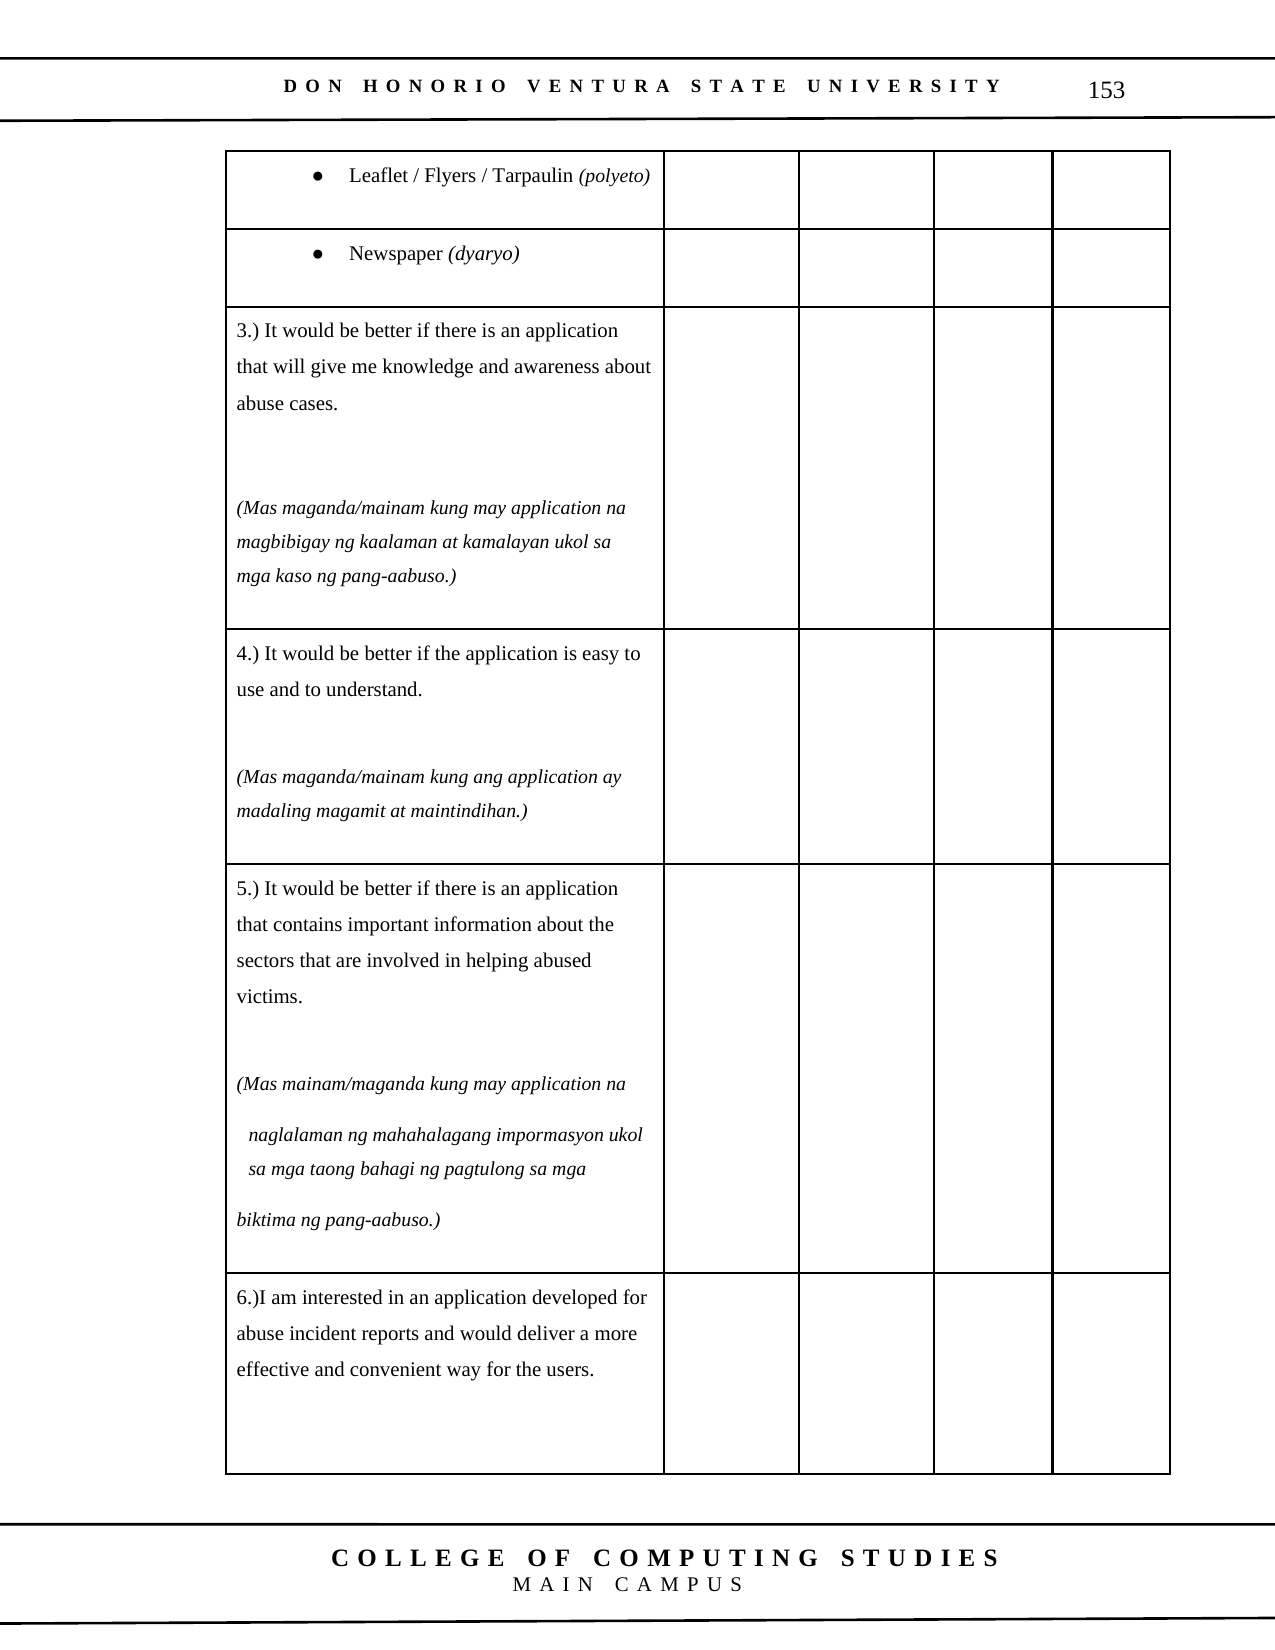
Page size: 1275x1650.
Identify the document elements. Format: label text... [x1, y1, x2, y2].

table_cell [665, 152, 798, 228]
table_cell [800, 1274, 933, 1472]
table_cell [1054, 630, 1169, 863]
table_cell 3.) It would be better if there is an application that will give me knowledge and awareness about abuse cases. (Mas maganda/mainam kung may application na magbibigay ng kaalaman at kamalayan ukol sa mga kaso ng pang-aabuso.) [227, 308, 663, 628]
table_cell [1054, 865, 1169, 1272]
table_cell 5.) It would be better if there is an application that contains important information about the sectors that are involved in helping abused victims. (Mas mainam/maganda kung may application na naglalaman ng mahahalagang impormasyon ukol sa mga taong bahagi ng pagtulong sa mga biktima ng pang-aabuso.) [227, 865, 663, 1272]
table_cell [800, 152, 933, 228]
table_cell [665, 630, 798, 863]
table_cell [935, 152, 1051, 228]
table_cell [935, 230, 1051, 306]
table_cell [1054, 308, 1169, 628]
table_cell [935, 865, 1051, 1272]
table_cell [1054, 230, 1169, 306]
table_cell 4.) It would be better if the application is easy to use and to understand. (Mas maganda/mainam kung ang application ay madaling magamit at maintindihan.) [227, 630, 663, 863]
table_cell Newspaper (dyaryo) [227, 230, 663, 306]
table_cell Leaflet / Flyers / Tarpaulin (polyeto) [227, 152, 663, 228]
table_cell [800, 230, 933, 306]
table_cell [665, 230, 798, 306]
table_cell [665, 865, 798, 1272]
table_cell [665, 1274, 798, 1472]
table_cell [1054, 1274, 1169, 1472]
table_cell [1054, 152, 1169, 228]
table_cell [800, 308, 933, 628]
table_cell [935, 1274, 1051, 1472]
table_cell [227, 1274, 663, 1472]
table_cell [800, 630, 933, 863]
table_cell [935, 630, 1051, 863]
table_cell [665, 308, 798, 628]
table_cell [935, 308, 1051, 628]
table_cell [800, 865, 933, 1272]
